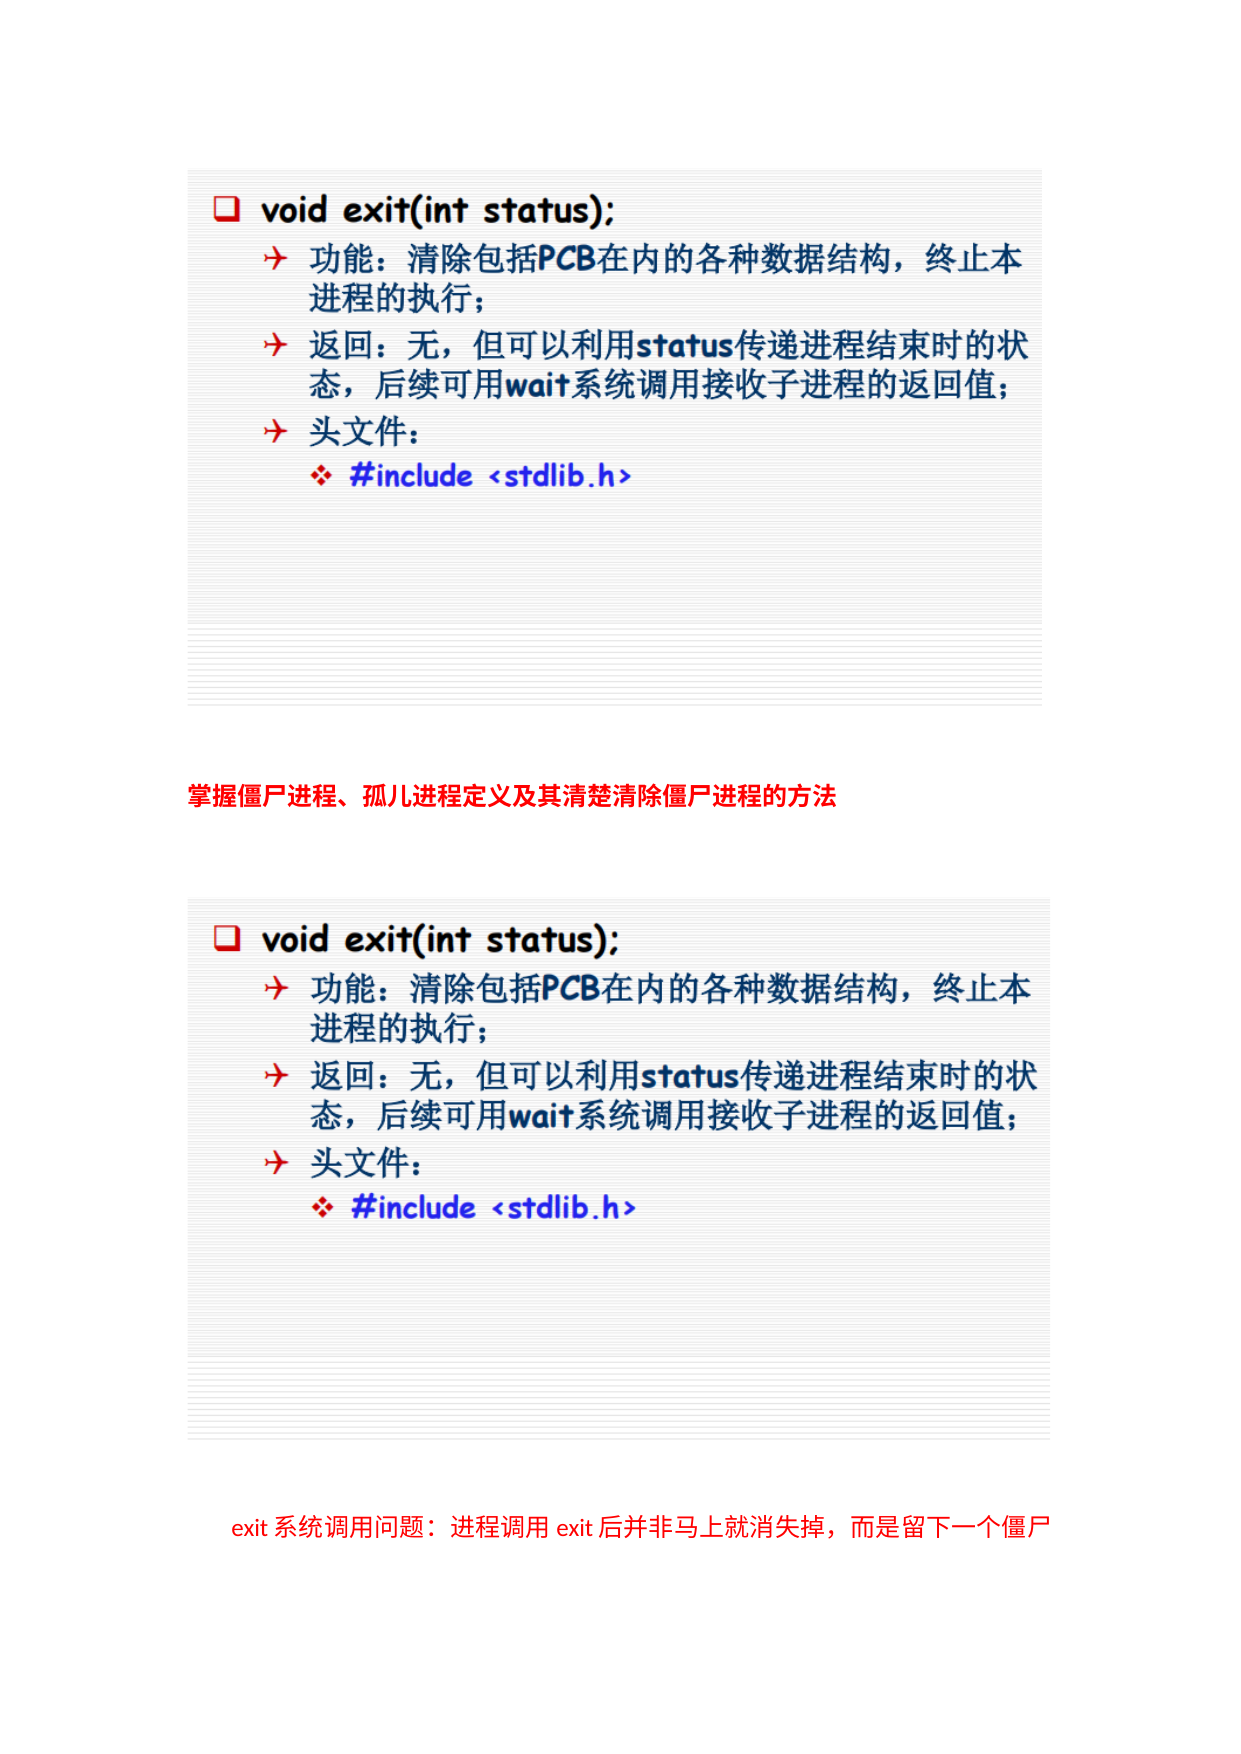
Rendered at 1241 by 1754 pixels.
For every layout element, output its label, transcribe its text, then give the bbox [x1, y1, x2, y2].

picture [187, 168, 1042, 708]
text 掌握僵尸进程、孤儿进程定义及其清楚清除僵尸进程的方法 [187, 762, 1053, 827]
picture [187, 897, 1051, 1442]
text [187, 1493, 1053, 1558]
